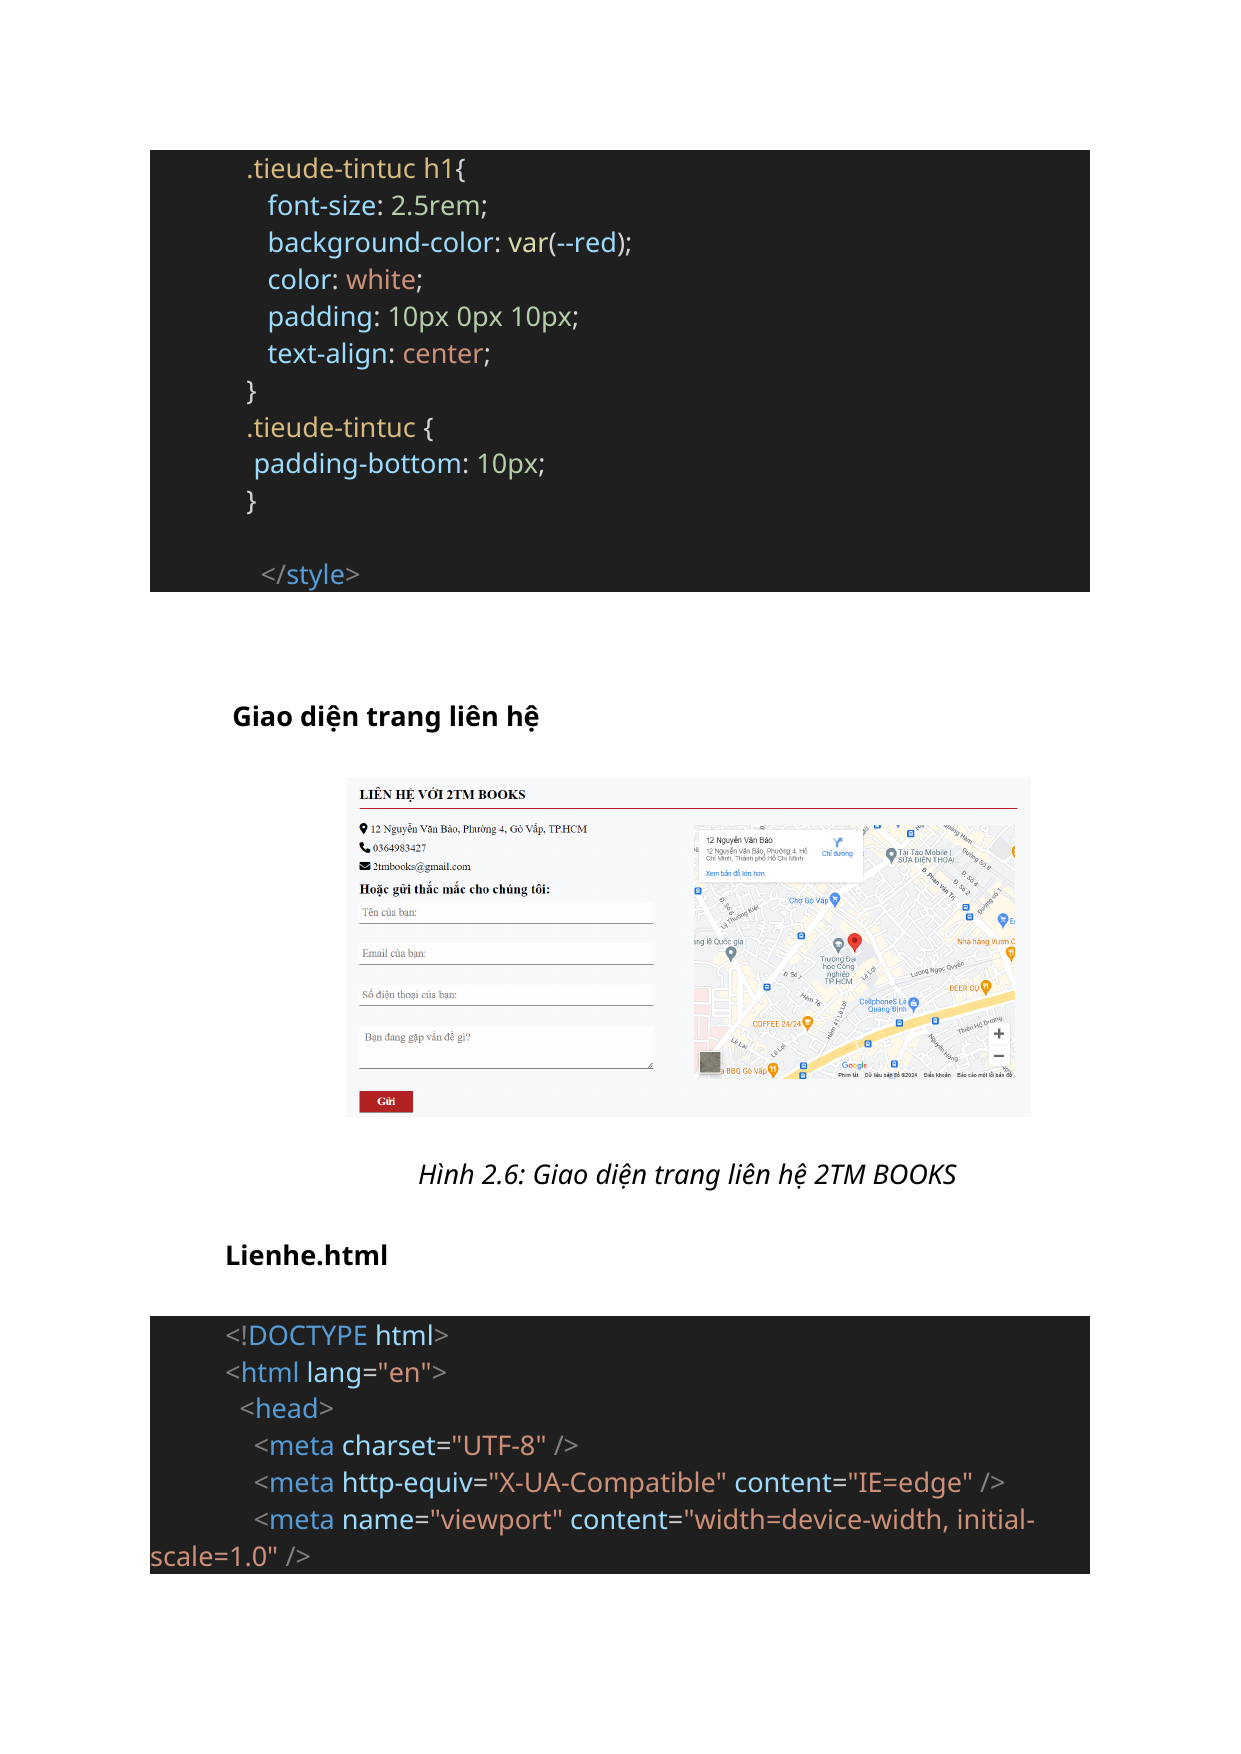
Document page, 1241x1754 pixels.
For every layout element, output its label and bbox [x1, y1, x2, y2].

picture [346, 778, 1032, 1117]
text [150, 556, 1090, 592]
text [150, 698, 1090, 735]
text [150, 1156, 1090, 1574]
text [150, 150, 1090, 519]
